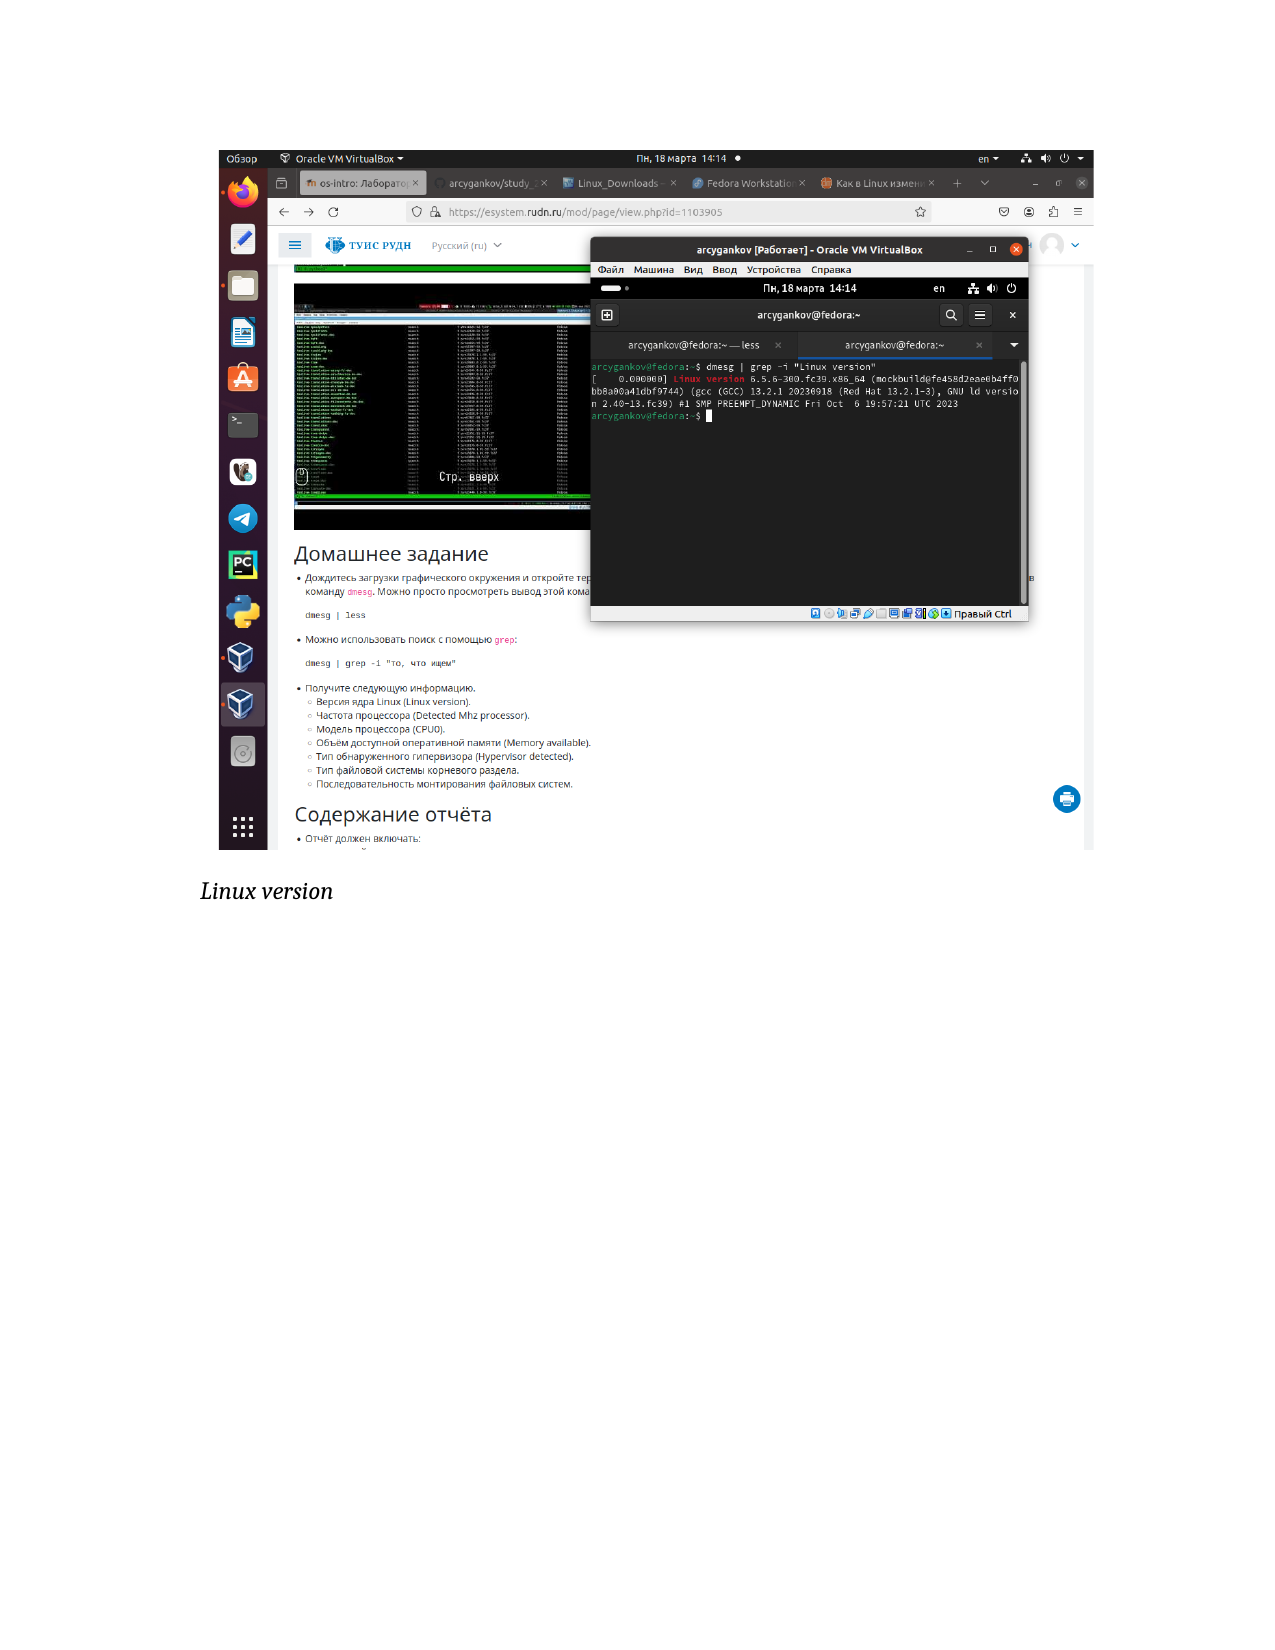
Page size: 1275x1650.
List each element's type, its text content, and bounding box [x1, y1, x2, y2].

picture [218, 150, 1094, 850]
list Linux version [150, 877, 1125, 906]
